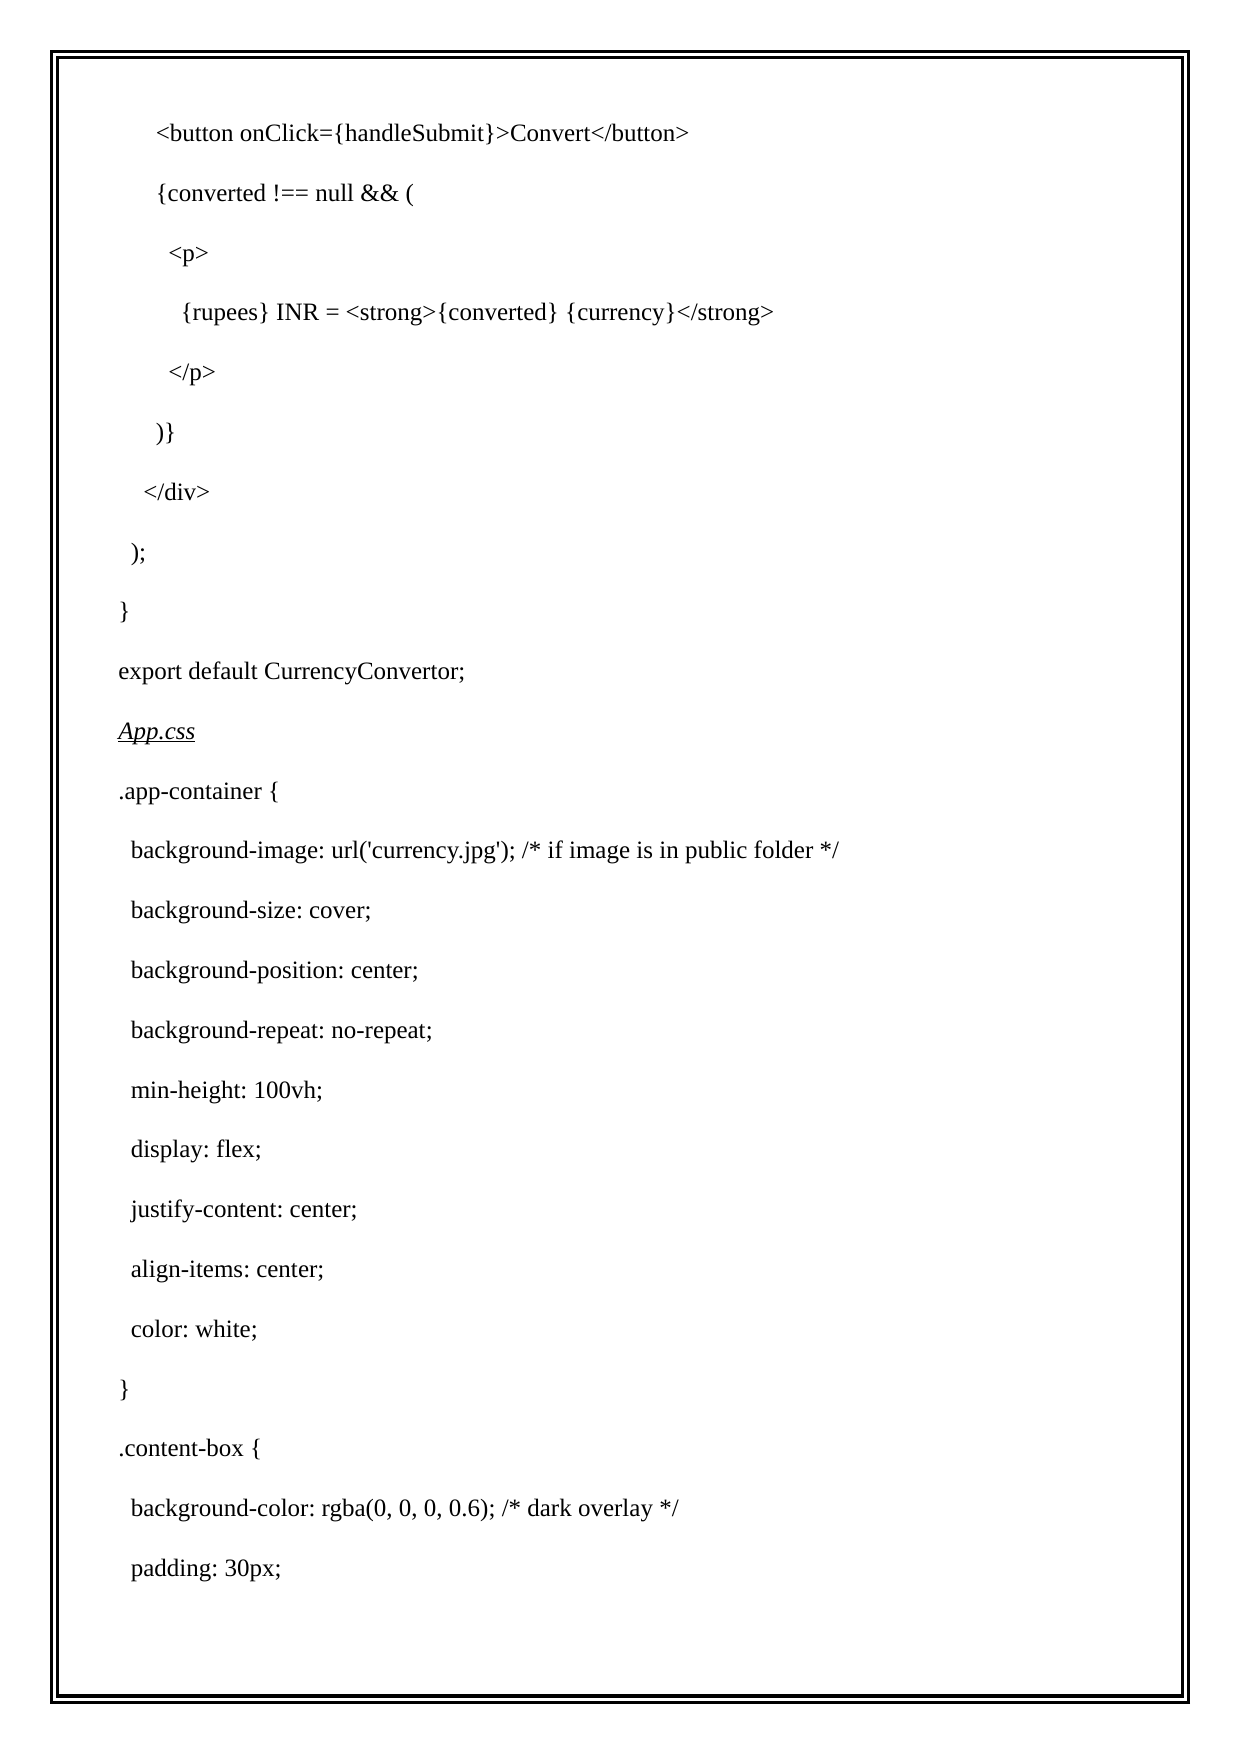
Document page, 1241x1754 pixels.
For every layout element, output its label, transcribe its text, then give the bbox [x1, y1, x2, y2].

text } [118, 1374, 1122, 1402]
text color: white; [118, 1314, 1122, 1343]
text {converted !== null && ( [118, 178, 1122, 207]
text background-color: rgba(0, 0, 0, 0.6); /* dark overlay */ [118, 1493, 1122, 1522]
text justify-content: center; [118, 1194, 1122, 1223]
text background-size: cover; [118, 895, 1122, 924]
text .content-box { [118, 1433, 1122, 1462]
text } [118, 596, 1122, 625]
text min-height: 100vh; [118, 1075, 1122, 1103]
text .app-container { [118, 776, 1122, 804]
text export default CurrencyConvertor; [118, 656, 1122, 685]
text <p> [118, 238, 1122, 266]
text padding: 30px; [118, 1553, 1122, 1582]
text display: flex; [118, 1134, 1122, 1163]
text {rupees} INR = <strong>{converted} {currency}</strong> [118, 297, 1122, 326]
text align-items: center; [118, 1254, 1122, 1283]
text background-image: url('currency.jpg'); /* if image is in public folder */ [118, 836, 1122, 864]
text <button onClick={handleSubmit}>Convert</button> [118, 118, 1122, 147]
text </div> [118, 477, 1122, 506]
text background-position: center; [118, 955, 1122, 984]
text ); [118, 537, 1122, 565]
text background-repeat: no-repeat; [118, 1015, 1122, 1044]
text )} [118, 417, 1122, 446]
text </p> [118, 357, 1122, 386]
text App.css [118, 716, 1122, 745]
